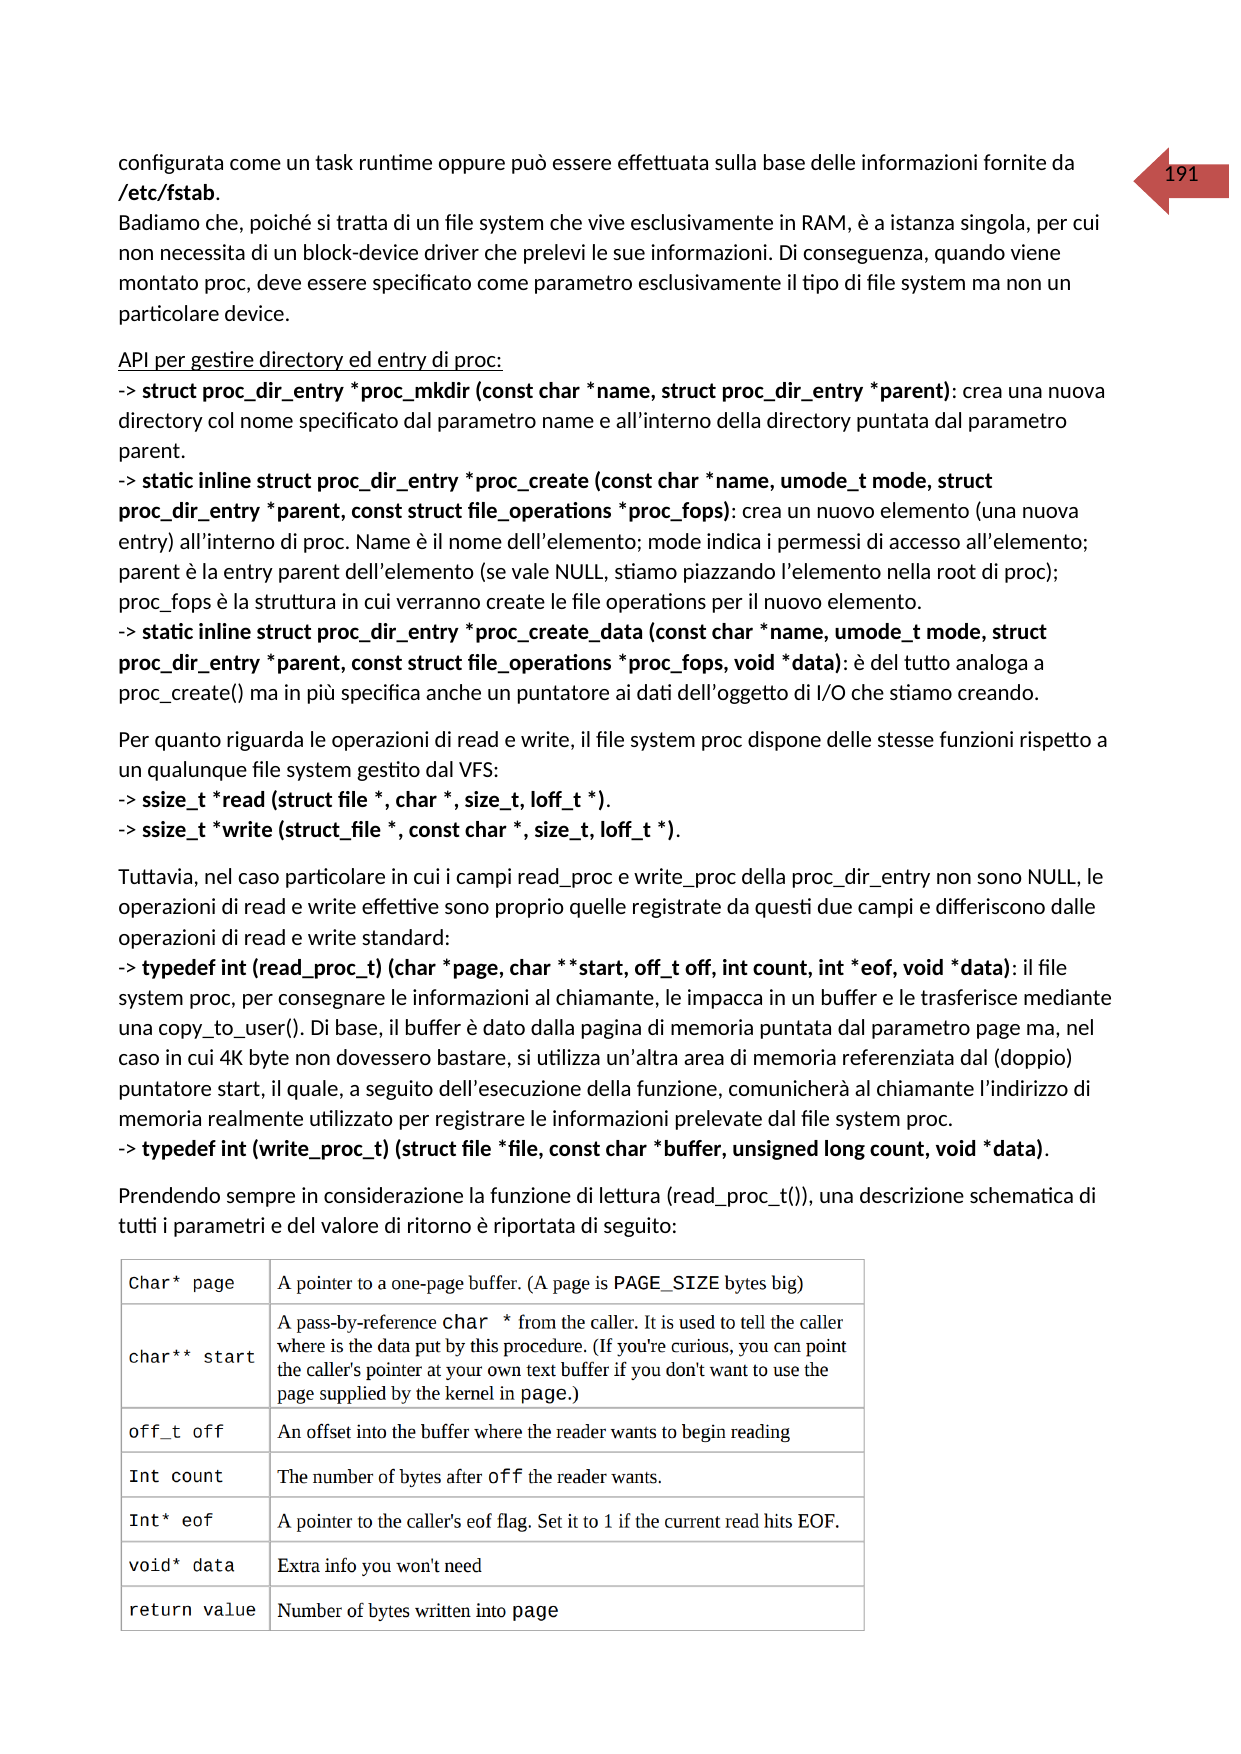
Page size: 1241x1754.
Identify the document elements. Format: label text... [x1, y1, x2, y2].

text Per quanto riguarda le operazioni di read e write, il file system proc dispone delle stesse funzioni rispetto a un qualunque file system gestito dal VFS: -> ssize_t *read (struct file *, char *, size_t, loff_t *). -> ssize_t *write (struct_file *, const char *, size_t, loff_t *). [118, 725, 1122, 843]
picture [118, 1258, 866, 1633]
text Prendendo sempre in considerazione la funzione di lettura (read_proc_t()), una descrizione schematica di tutti i parametri e del valore di ritorno è riportata di seguito: [118, 1181, 1122, 1239]
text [118, 148, 1122, 327]
text API per gestire directory ed entry di proc: -> struct proc_dir_entry *proc_mkdir (const char *name, struct proc_dir_entry *parent): crea una nuova directory col nome specificato dal parametro name e all’interno della directory puntata dal parametro parent. -> static inline struct proc_dir_entry *proc_create (const char *name, umode_t mode, struct proc_dir_entry *parent, const struct file_operations *proc_fops): crea un nuovo elemento (una nuova entry) all’interno di proc. Name è il nome dell’elemento; mode indica i permessi di accesso all’elemento; parent è la entry parent dell’elemento (se vale NULL, stiamo piazzando l’elemento nella root di proc); proc_fops è la struttura in cui verranno create le file operations per il nuovo elemento. -> static inline struct proc_dir_entry *proc_create_data (const char *name, umode_t mode, struct proc_dir_entry *parent, const struct file_operations *proc_fops, void *data): è del tutto analoga a proc_create() ma in più specifica anche un puntatore ai dati dell’oggetto di I/O che stiamo creando. [118, 346, 1122, 706]
text Tuttavia, nel caso particolare in cui i campi read_proc e write_proc della proc_dir_entry non sono NULL, le operazioni di read e write effettive sono proprio quelle registrate da questi due campi e differiscono dalle operazioni di read e write standard: -> typedef int (read_proc_t) (char *page, char **start, off_t off, int count, int *eof, void *data): il file system proc, per consegnare le informazioni al chiamante, le impacca in un buffer e le trasferisce mediante una copy_to_user(). Di base, il buffer è dato dalla pagina di memoria puntata dal parametro page ma, nel caso in cui 4K byte non dovessero bastare, si utilizza un’altra area di memoria referenziata dal (doppio) puntatore start, il quale, a seguito dell’esecuzione della funzione, comunicherà al chiamante l’indirizzo di memoria realmente utilizzato per registrare le informazioni prelevate dal file system proc. -> typedef int (write_proc_t) (struct file *file, const char *buffer, unsigned long count, void *data). [118, 862, 1122, 1162]
